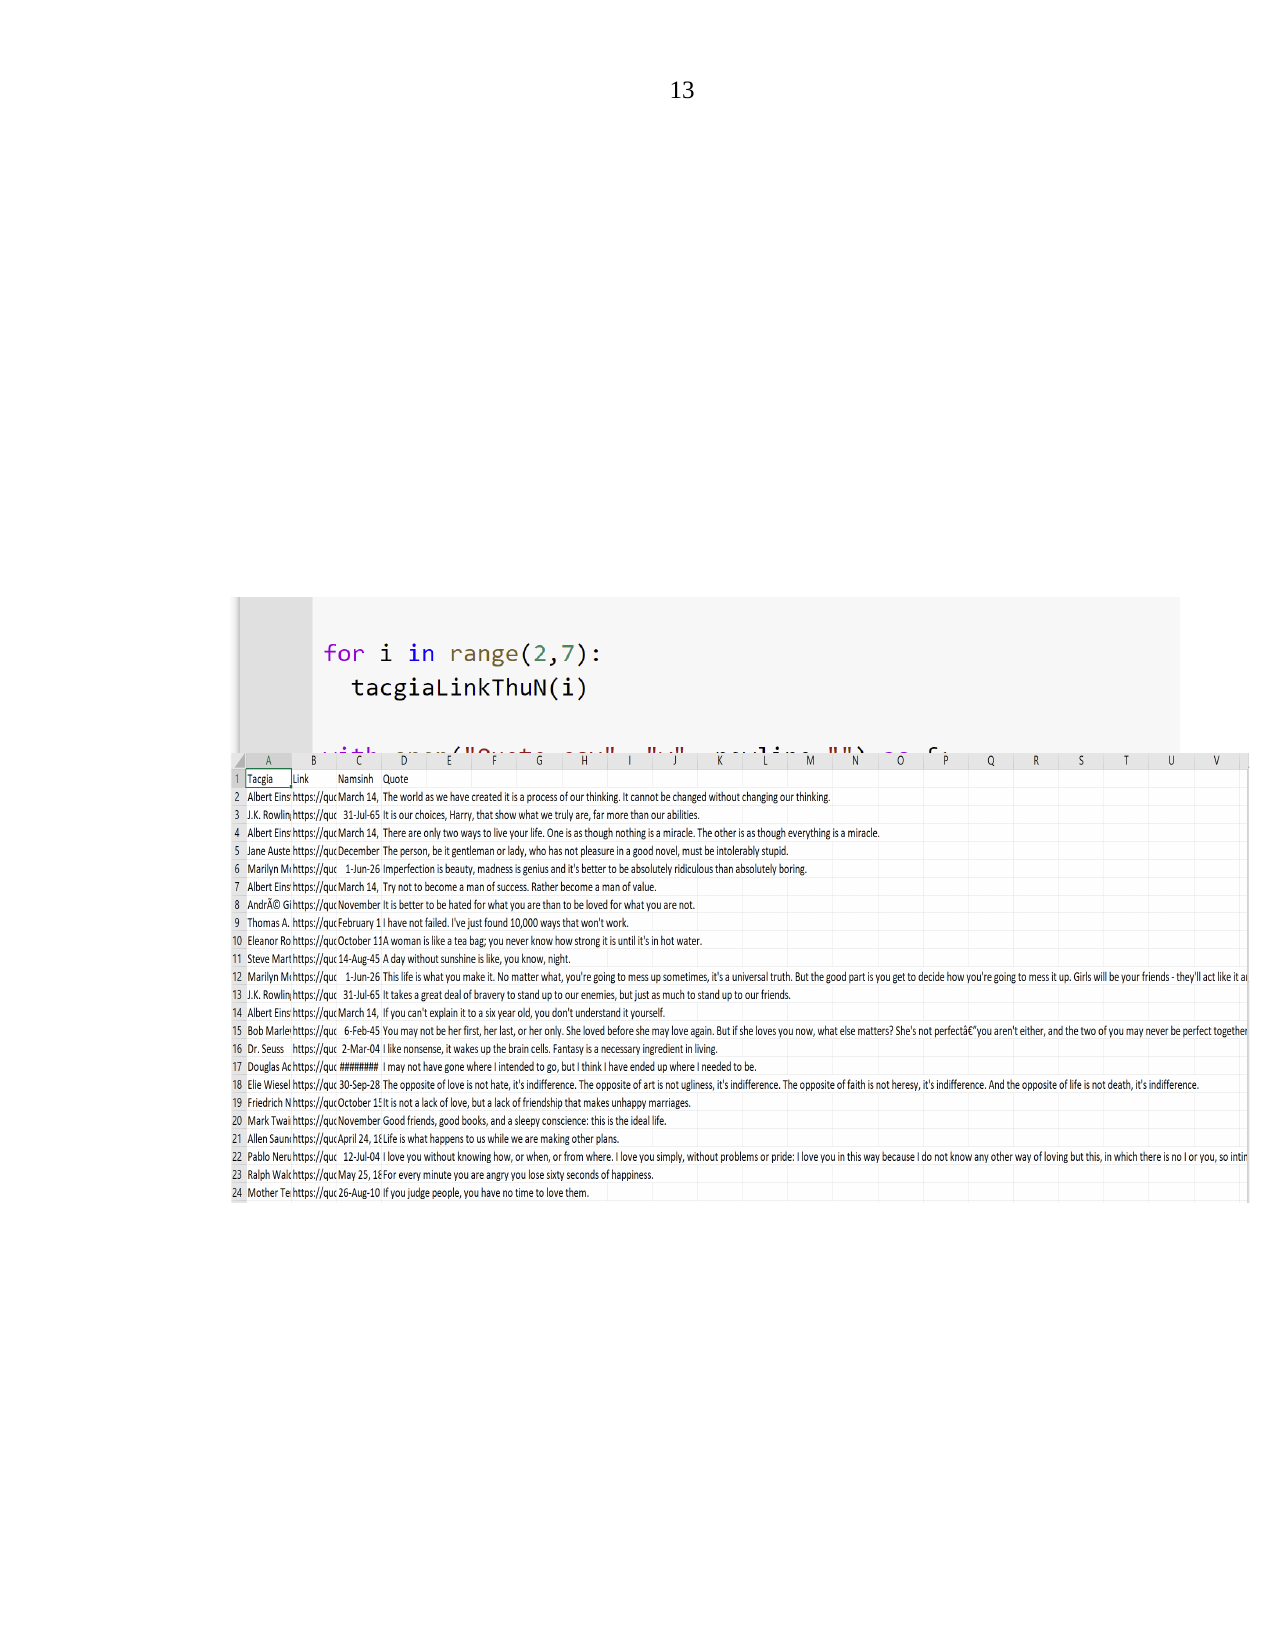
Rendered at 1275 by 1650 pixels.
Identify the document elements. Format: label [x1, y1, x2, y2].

picture [230, 597, 1250, 1203]
